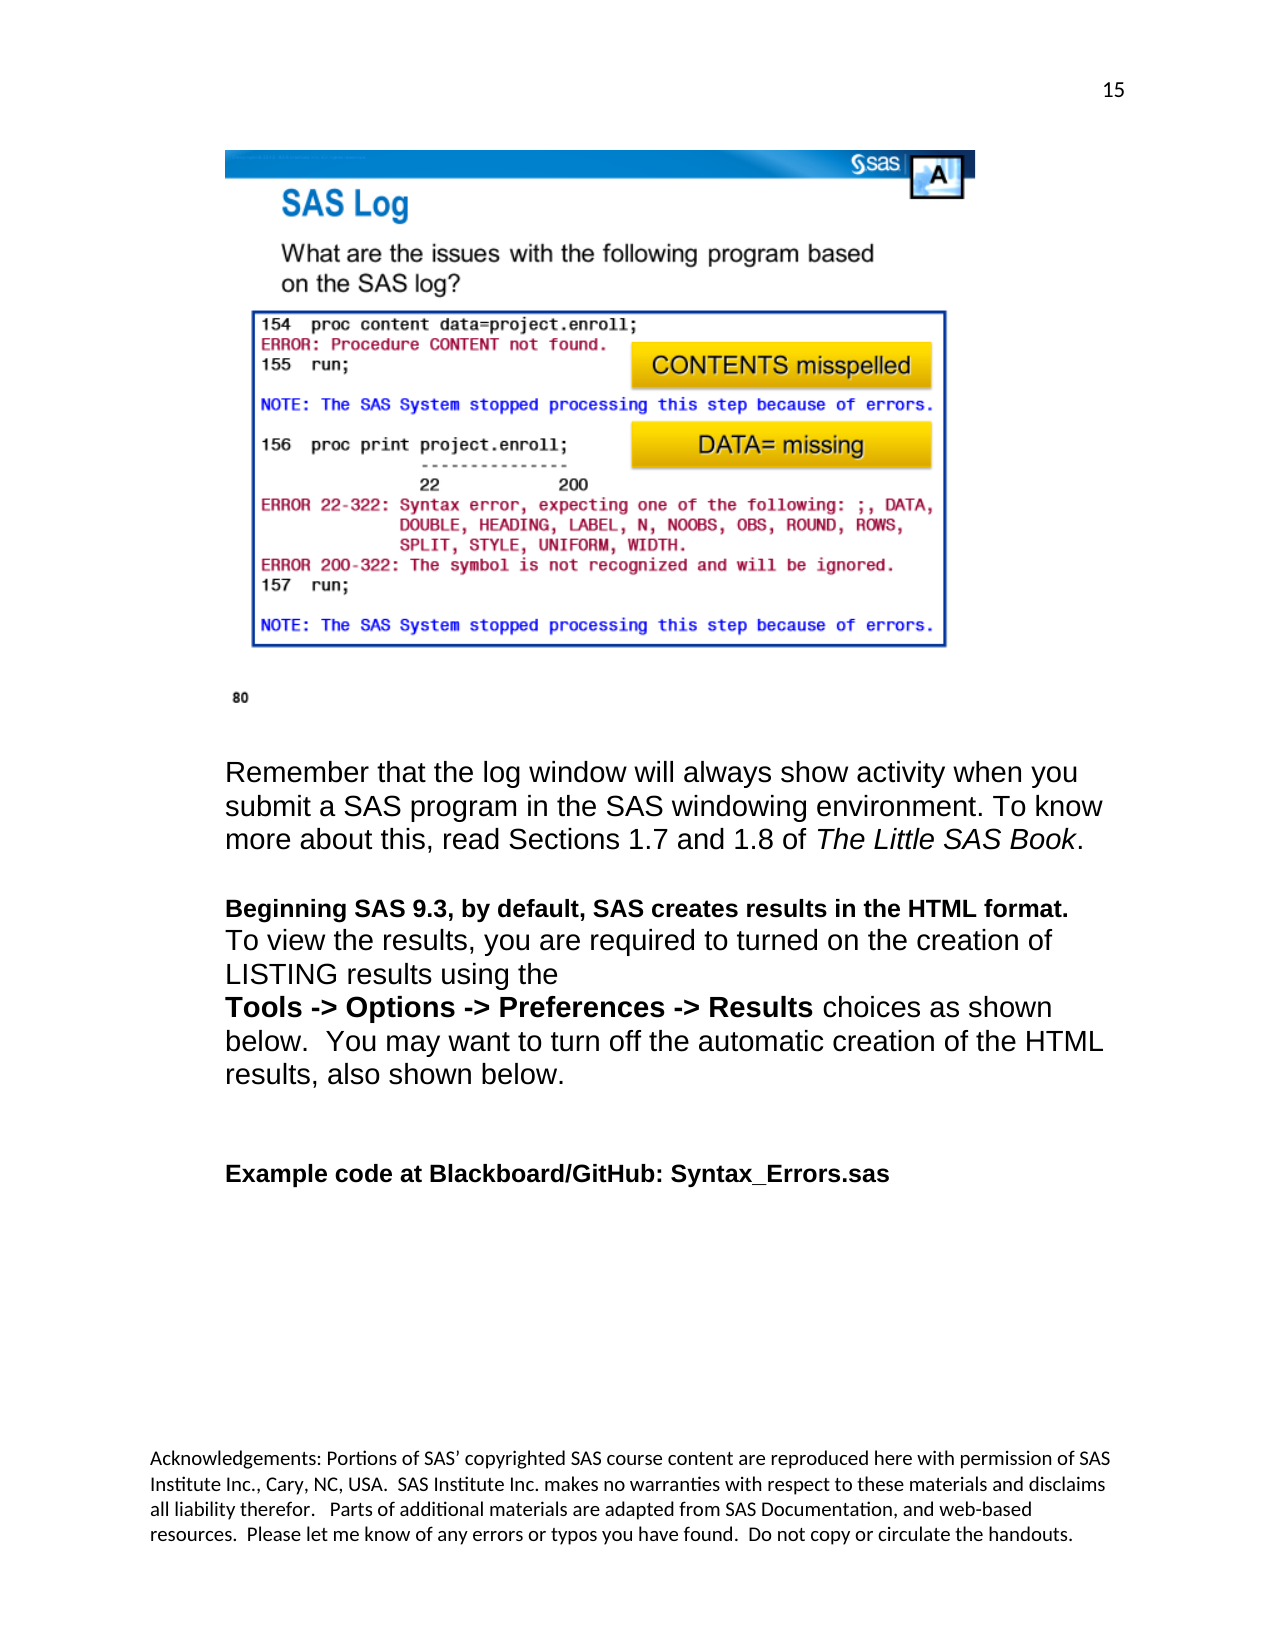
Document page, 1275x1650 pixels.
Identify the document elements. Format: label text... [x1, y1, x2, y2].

list Remember that the log window will always show activity when you submit a SAS program in the SAS windowing environment. To know more about this, read Sections 1.7 and 1.8 of The Little SAS Book. [225, 755, 1125, 856]
list Tools -> Options -> Preferences -> Results choices as shown below. You may want to turn off the automatic creation of the HTML results, also shown below. [225, 990, 1125, 1091]
list Beginning SAS 9.3, by default, SAS creates results in the HTML format. [225, 894, 1125, 923]
list Example code at Blackboard/GitHub: Syntax_Errors.sas [225, 1158, 1125, 1187]
picture [225, 150, 976, 713]
list To view the results, you are required to turned on the creation of LISTING results using the [225, 923, 1125, 990]
